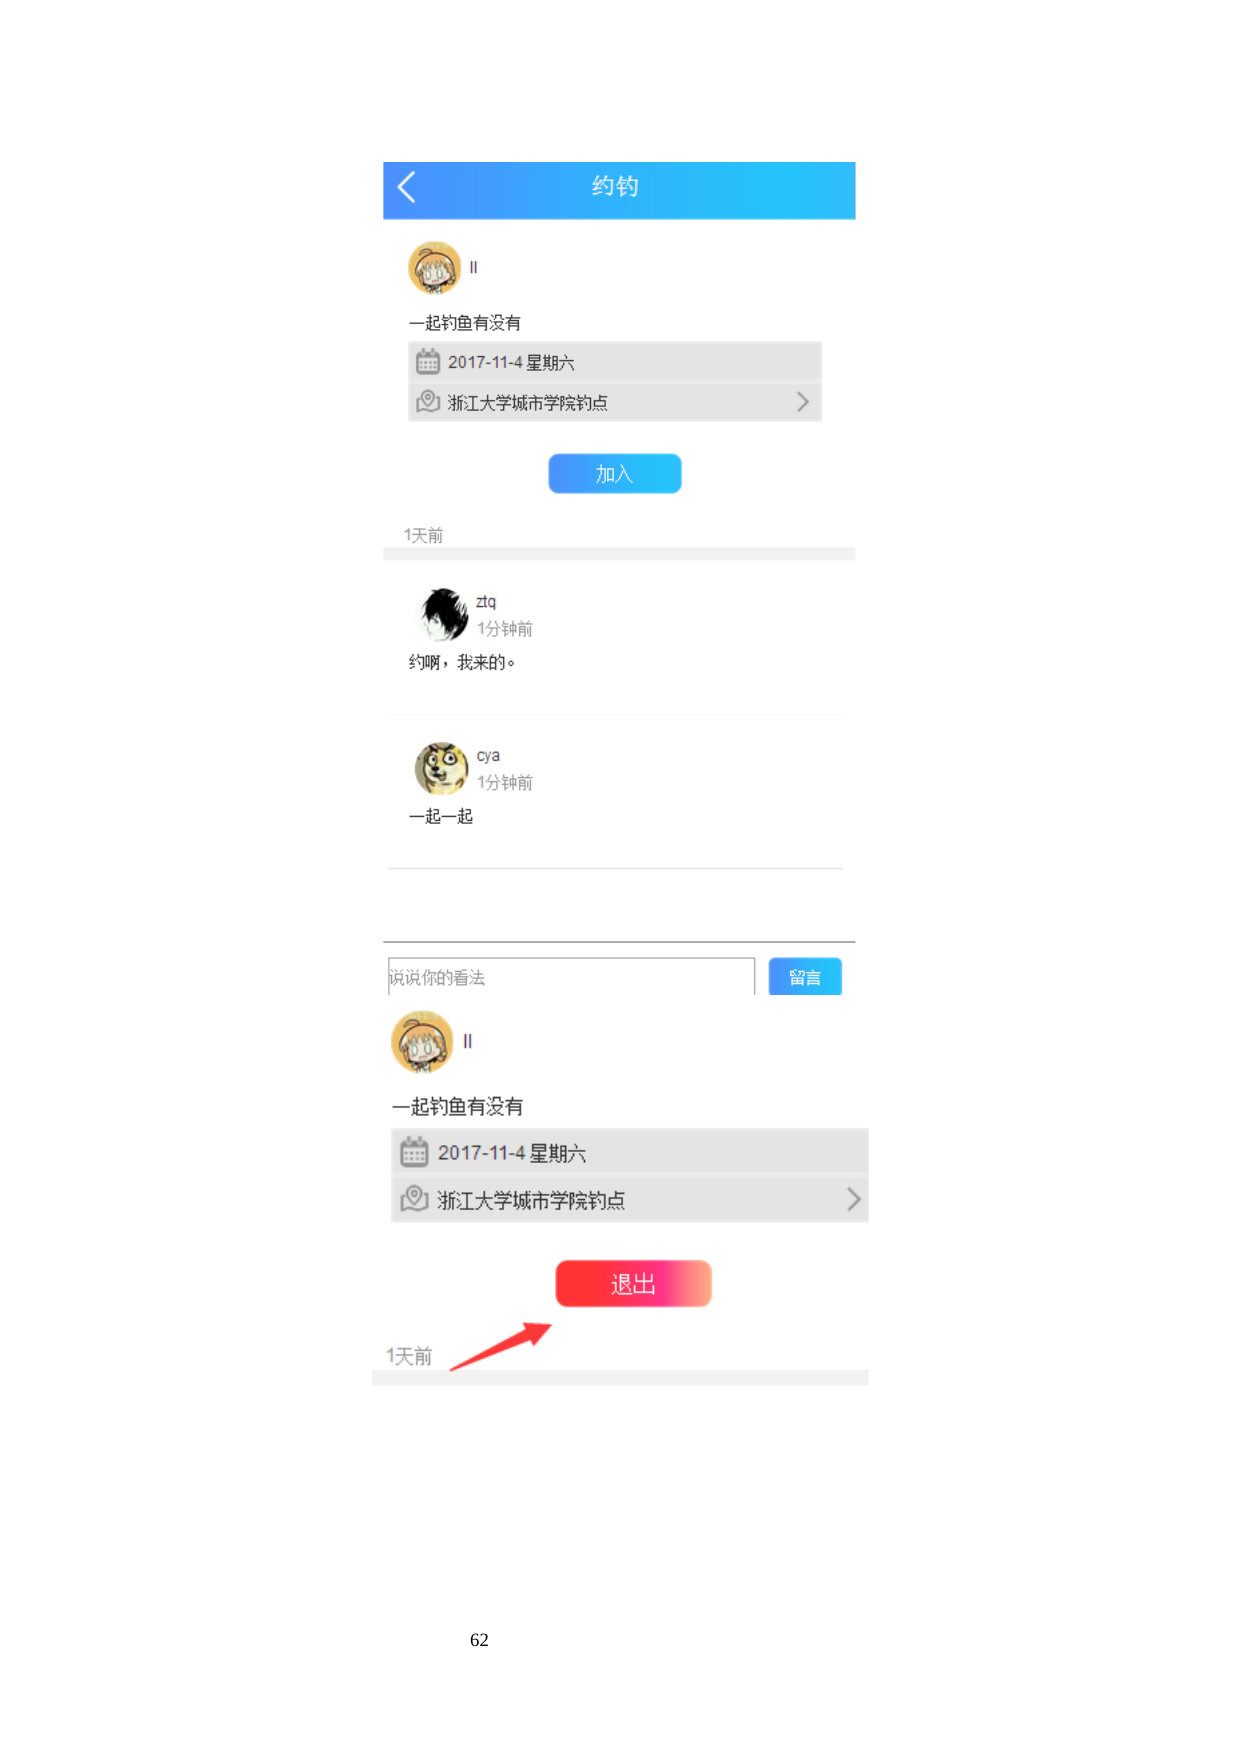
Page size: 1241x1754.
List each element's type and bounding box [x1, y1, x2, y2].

picture [371, 1007, 869, 1411]
picture [383, 162, 857, 995]
